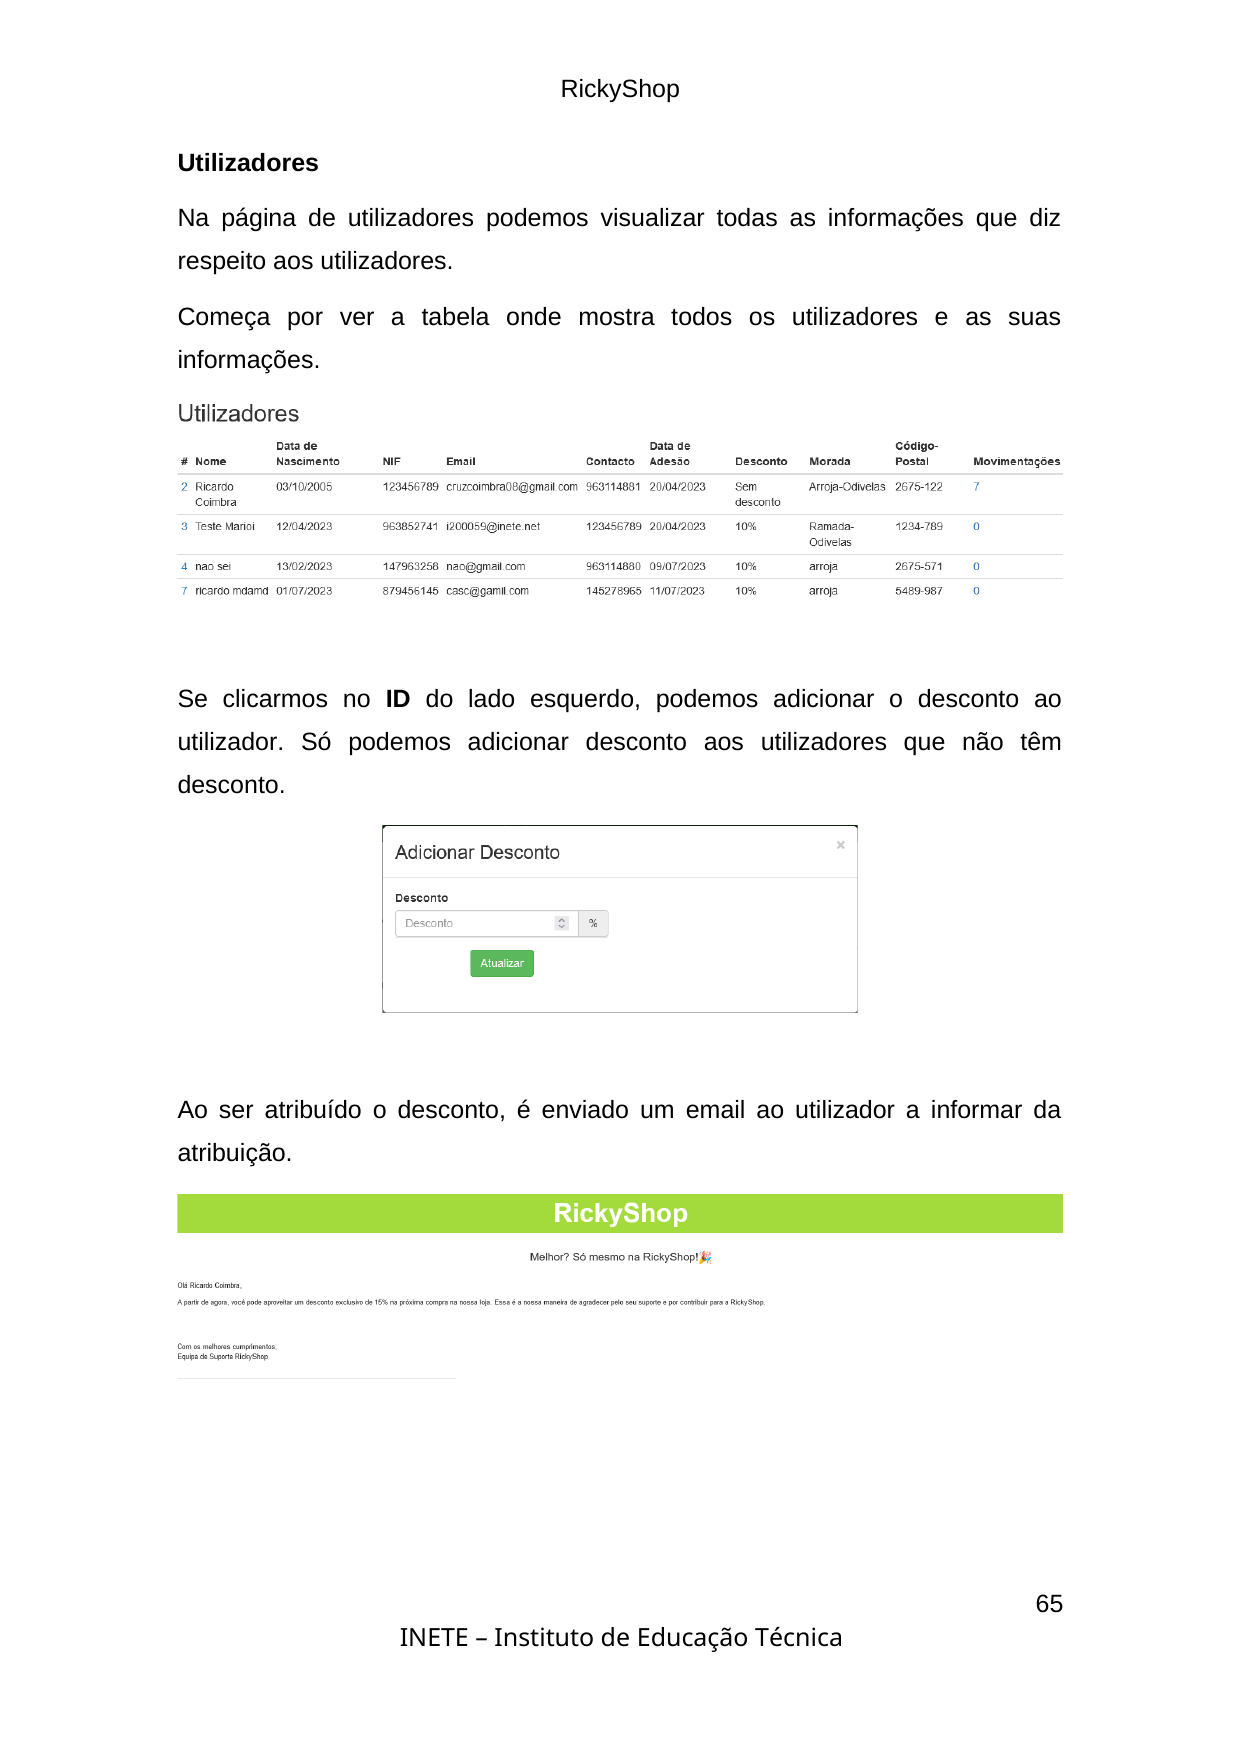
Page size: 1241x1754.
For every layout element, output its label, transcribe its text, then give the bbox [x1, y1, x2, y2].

text Utilizadores [177, 148, 1063, 176]
text Se clicarmos no ID do lado esquerdo, podemos adicionar o desconto ao utilizador. Só podemos adicionar desconto aos utilizadores que não têm desconto. [177, 684, 1063, 799]
picture [382, 825, 858, 1013]
text Ao ser atribuído o desconto, é enviado um email ao utilizador a informar da atribuição. [177, 1095, 1063, 1167]
picture [177, 400, 1063, 602]
text Na página de utilizadores podemos visualizar todas as informações que diz respeito aos utilizadores. [177, 203, 1063, 275]
picture [177, 1193, 1063, 1379]
text Começa por ver a tabela onde mostra todos os utilizadores e as suas informações. [177, 302, 1063, 374]
